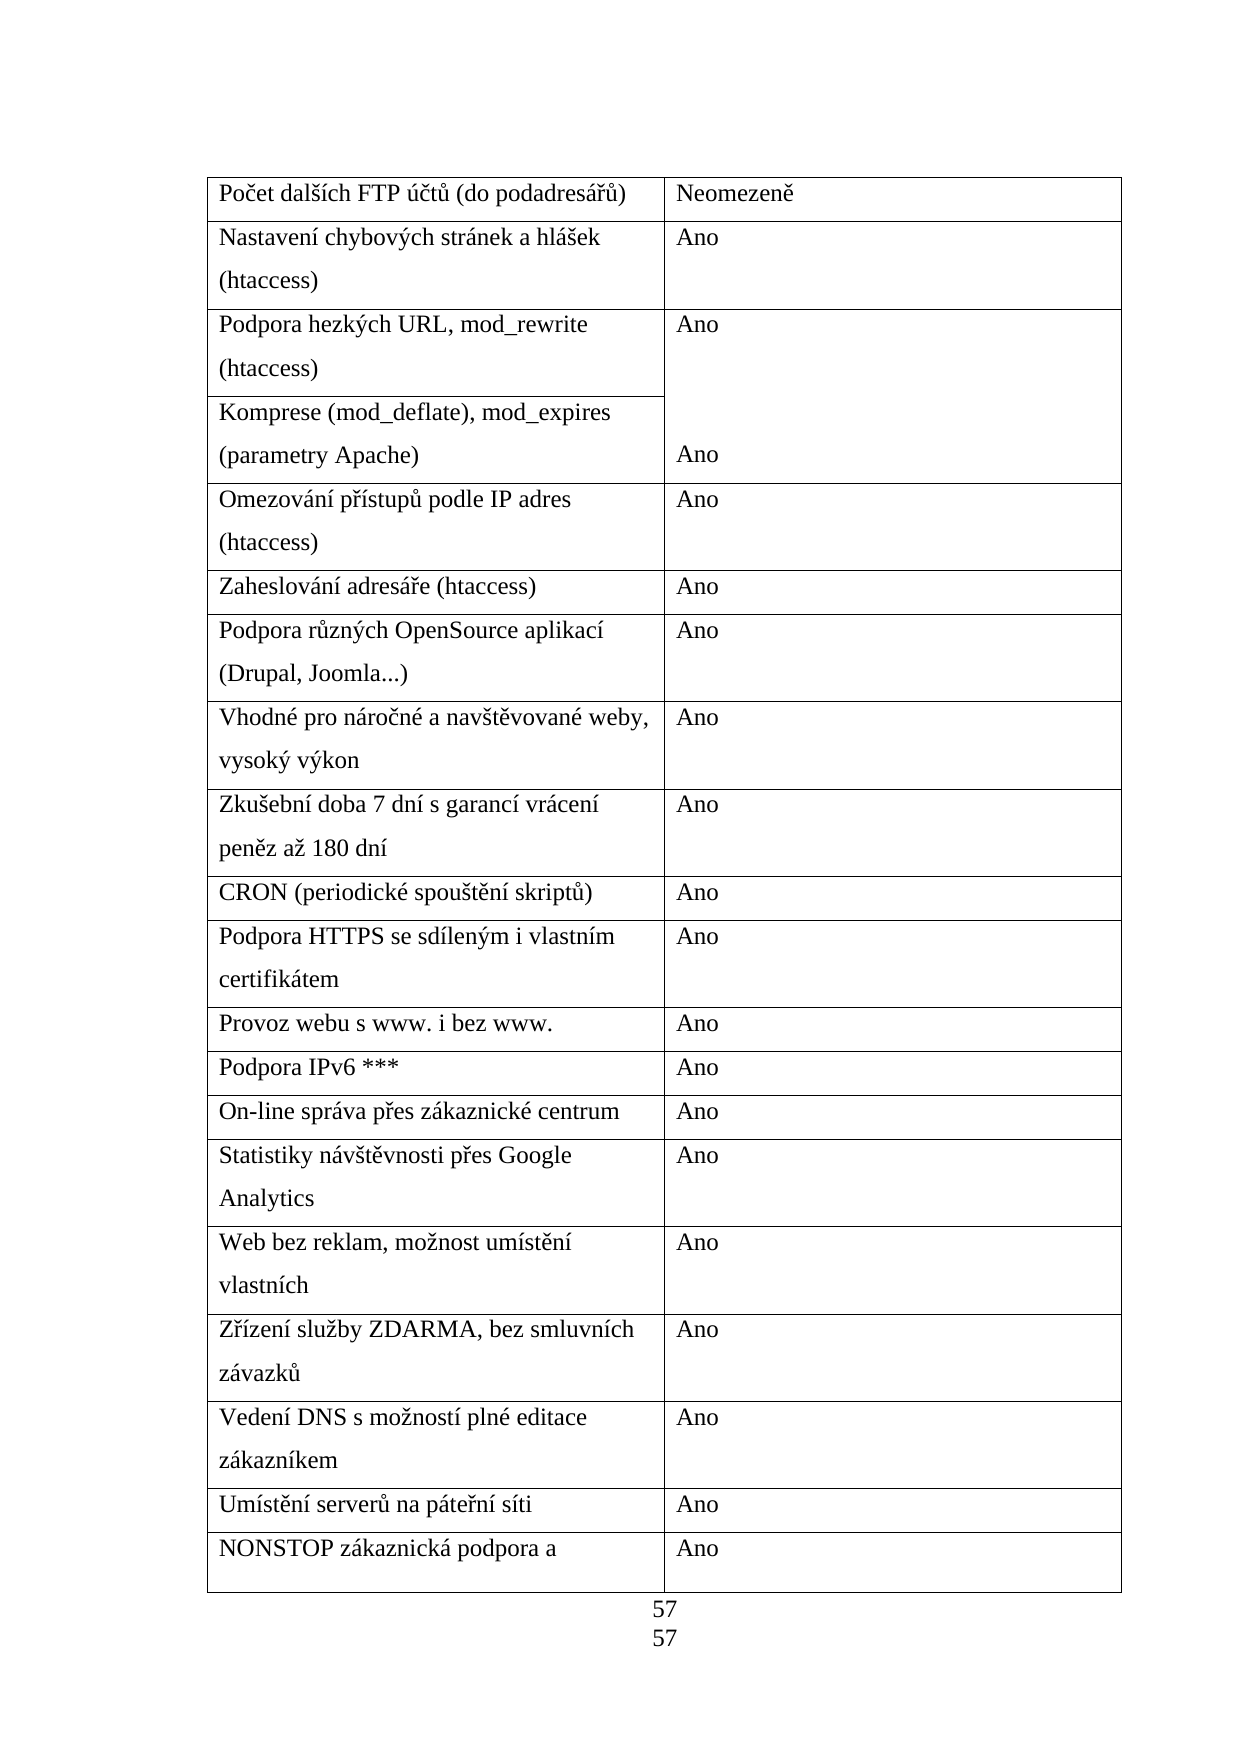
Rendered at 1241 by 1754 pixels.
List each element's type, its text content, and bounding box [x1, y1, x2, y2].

table_cell Ano [665, 1096, 1121, 1139]
table_cell Ano [665, 877, 1121, 920]
table_cell Ano [665, 921, 1121, 1007]
table_cell Statistiky návštěvnosti přes Google Analytics [208, 1140, 664, 1226]
table_cell Nastavení chybových stránek a hlášek (htaccess) [208, 222, 664, 308]
table_cell Ano Ano [665, 310, 1121, 483]
table_cell Podpora HTTPS se sdíleným i vlastním certifikátem [208, 921, 664, 1007]
table_cell Ano [665, 1140, 1121, 1226]
table_cell Ano [665, 615, 1121, 701]
table_cell Ano [665, 222, 1121, 308]
table_cell Umístění serverů na páteřní síti [208, 1489, 664, 1532]
table_cell Ano [665, 1402, 1121, 1488]
table_cell Podpora hezkých URL, mod_rewrite (htaccess) [208, 310, 664, 396]
table_cell Ano [665, 1489, 1121, 1532]
table_cell Ano [665, 1008, 1121, 1051]
table_cell On-line správa přes zákaznické centrum [208, 1096, 664, 1139]
table_cell Podpora různých OpenSource aplikací (Drupal, Joomla...) [208, 615, 664, 701]
table_cell Ano [665, 1533, 1121, 1592]
table_cell Zkušební doba 7 dní s garancí vrácení peněz až 180 dní [208, 790, 664, 876]
table_cell Podpora IPv6 *** [208, 1052, 664, 1095]
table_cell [208, 1533, 664, 1592]
table_cell Vhodné pro náročné a navštěvované weby, vysoký výkon [208, 702, 664, 788]
table_cell Ano [665, 1315, 1121, 1401]
table_cell Ano [665, 1227, 1121, 1313]
table_cell Ano [665, 1052, 1121, 1095]
table_cell Ano [665, 571, 1121, 614]
table_cell Vedení DNS s možností plné editace zákazníkem [208, 1402, 664, 1488]
table_cell Neomezeně [665, 178, 1121, 221]
table_cell Web bez reklam, možnost umístění vlastních [208, 1227, 664, 1313]
table_cell Ano [665, 702, 1121, 788]
table_cell Zřízení služby ZDARMA, bez smluvních závazků [208, 1315, 664, 1401]
table_cell Zaheslování adresáře (htaccess) [208, 571, 664, 614]
table_cell Ano [665, 484, 1121, 570]
table_cell Ano [665, 790, 1121, 876]
table_cell CRON (periodické spouštění skriptů) [208, 877, 664, 920]
table_cell Omezování přístupů podle IP adres (htaccess) [208, 484, 664, 570]
table_cell Provoz webu s www. i bez www. [208, 1008, 664, 1051]
table_cell Počet dalších FTP účtů (do podadresářů) [208, 178, 664, 221]
table_cell Komprese (mod_deflate), mod_expires (parametry Apache) [208, 397, 664, 483]
